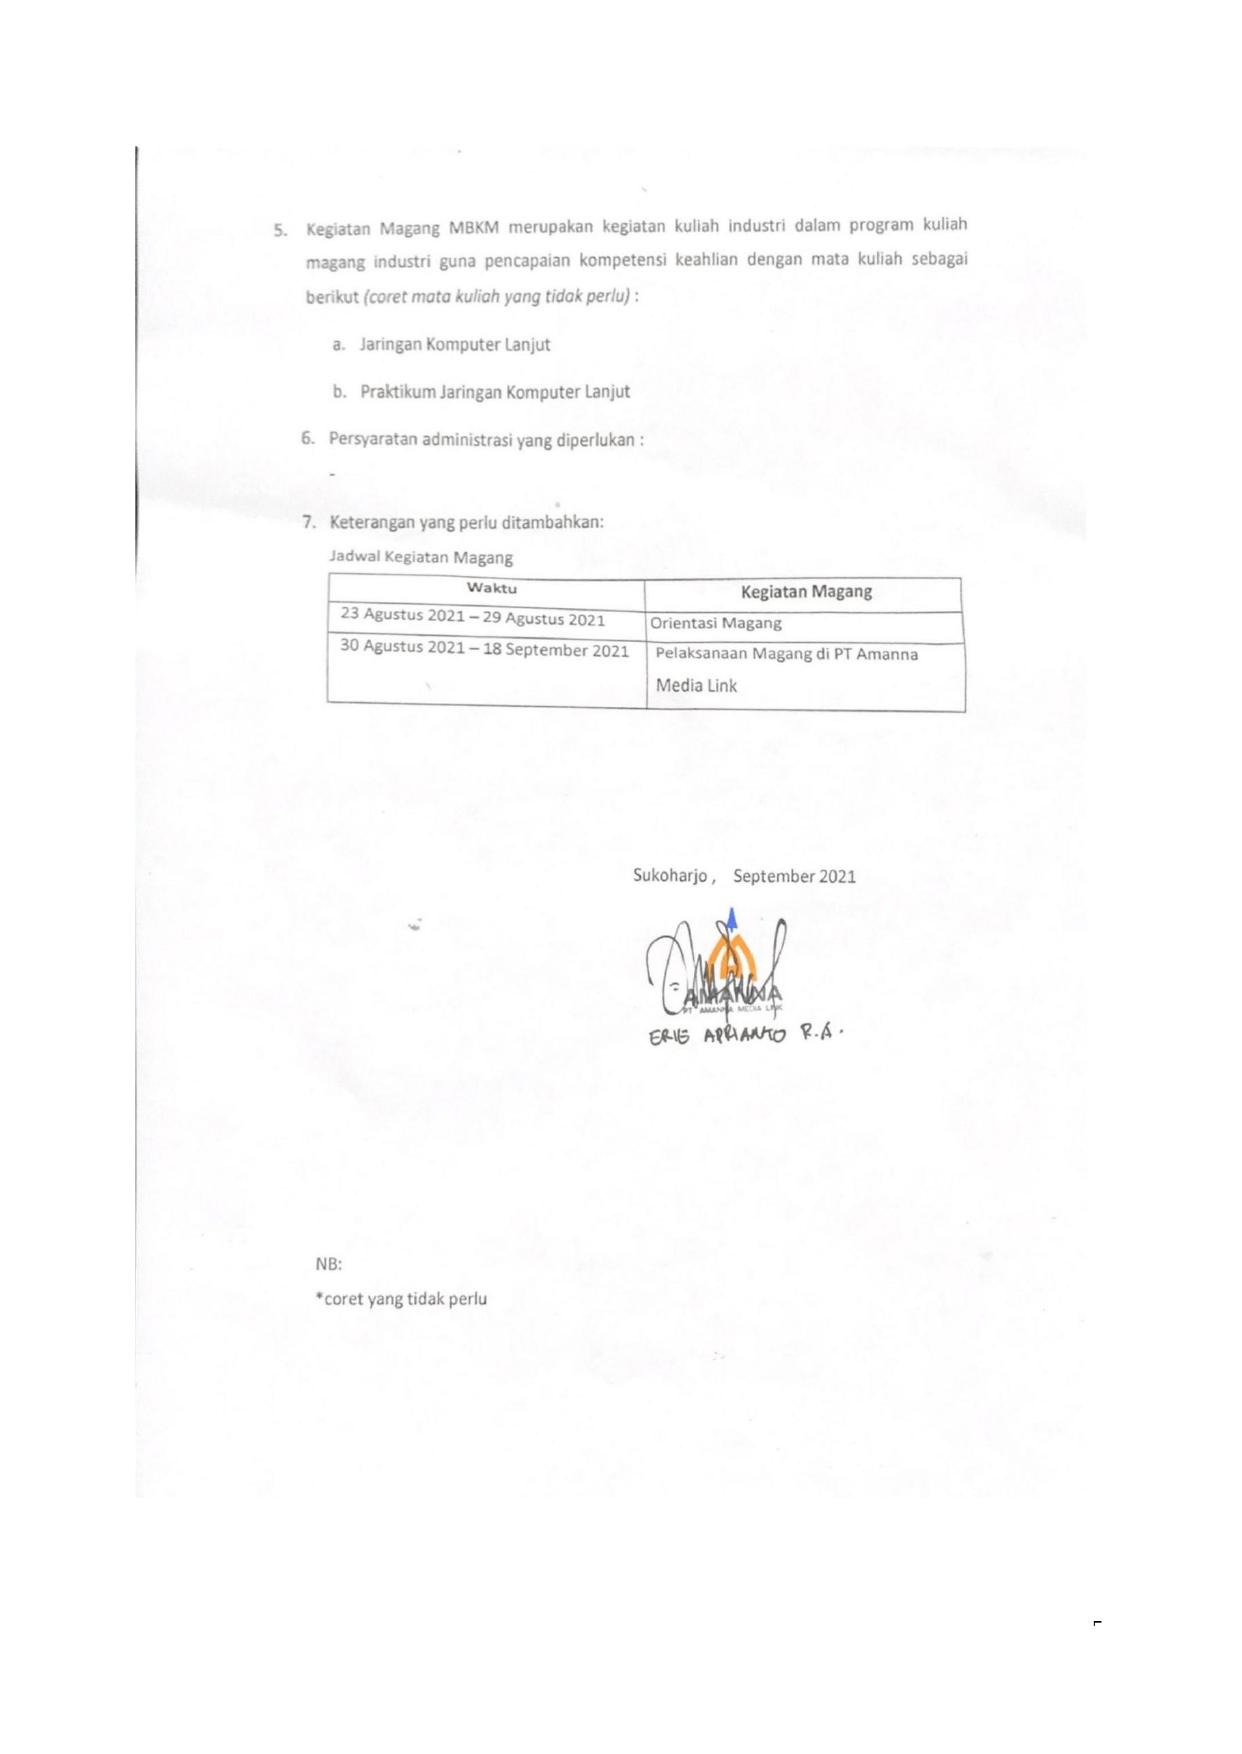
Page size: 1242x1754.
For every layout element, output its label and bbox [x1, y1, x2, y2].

picture [135, 143, 1089, 1498]
